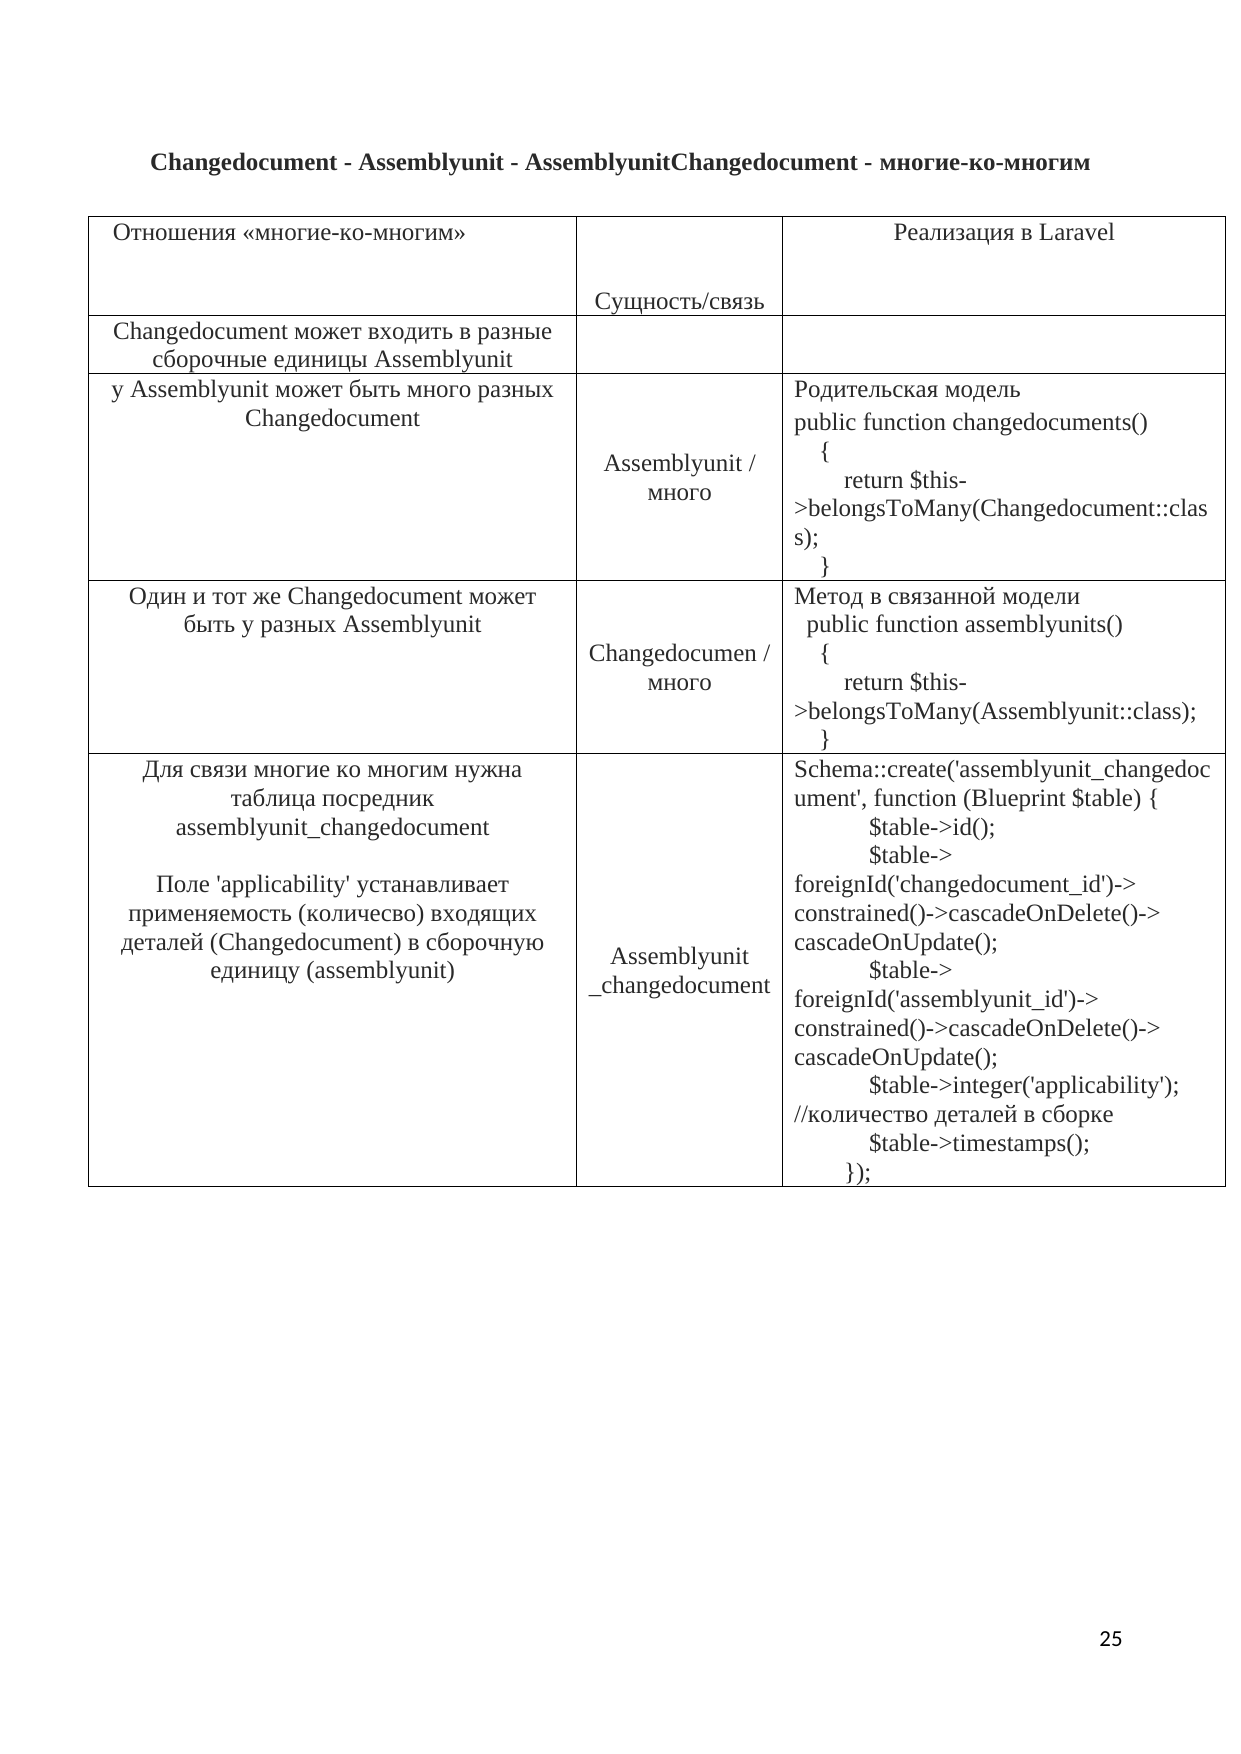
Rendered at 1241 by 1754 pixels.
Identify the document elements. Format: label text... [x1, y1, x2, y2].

table_cell [783, 316, 1225, 373]
table_cell Метод в связанной модели public function assemblyunits() { return $this->belongsToMany(Assemblyunit::class); } [783, 581, 1225, 753]
table_cell Родительская модель public function changedocuments() { return $this->belongsToMany(Changedocument::class); } [783, 374, 1225, 580]
table_cell [577, 316, 782, 373]
table_header Реализация в Laravel [783, 217, 1225, 315]
text Changedocument - Assemblyunit - AssemblyunitChangedocument - многие-ко-многим [29, 147, 1122, 176]
table_cell у Assemblyunit может быть много разных Changedocument [89, 374, 576, 580]
table_cell Changedocumen / много [577, 581, 782, 753]
table_header Сущность/связь [577, 217, 782, 315]
table_cell Assemblyunit / много [577, 374, 782, 580]
table_header Отношения «многие-ко-многим» [89, 217, 576, 315]
table_cell Assemblyunit _changedocument [577, 754, 782, 1186]
table_cell Один и тот же Changedocument может быть у разных Assemblyunit [89, 581, 576, 753]
table_cell Schema::create('assemblyunit_changedocument', function (Blueprint $table) { $table->id(); $table-> foreignId('changedocument_id')-> constrained()->cascadeOnDelete()-> cascadeOnUpdate(); $table-> foreignId('assemblyunit_id')-> constrained()->cascadeOnDelete()-> cascadeOnUpdate(); $table->integer('applicability'); //количество деталей в сборке $table->timestamps(); }); [783, 754, 1225, 1186]
table_cell Changedocument может входить в разные сборочные единицы Assemblyunit [89, 316, 576, 373]
table_cell Для связи многие ко многим нужна таблица посредник assemblyunit_changedocument Поле 'applicability' устанавливает применяемость (количесво) входящих деталей (Changedocument) в сборочную единицу (assemblyunit) [89, 754, 576, 1186]
